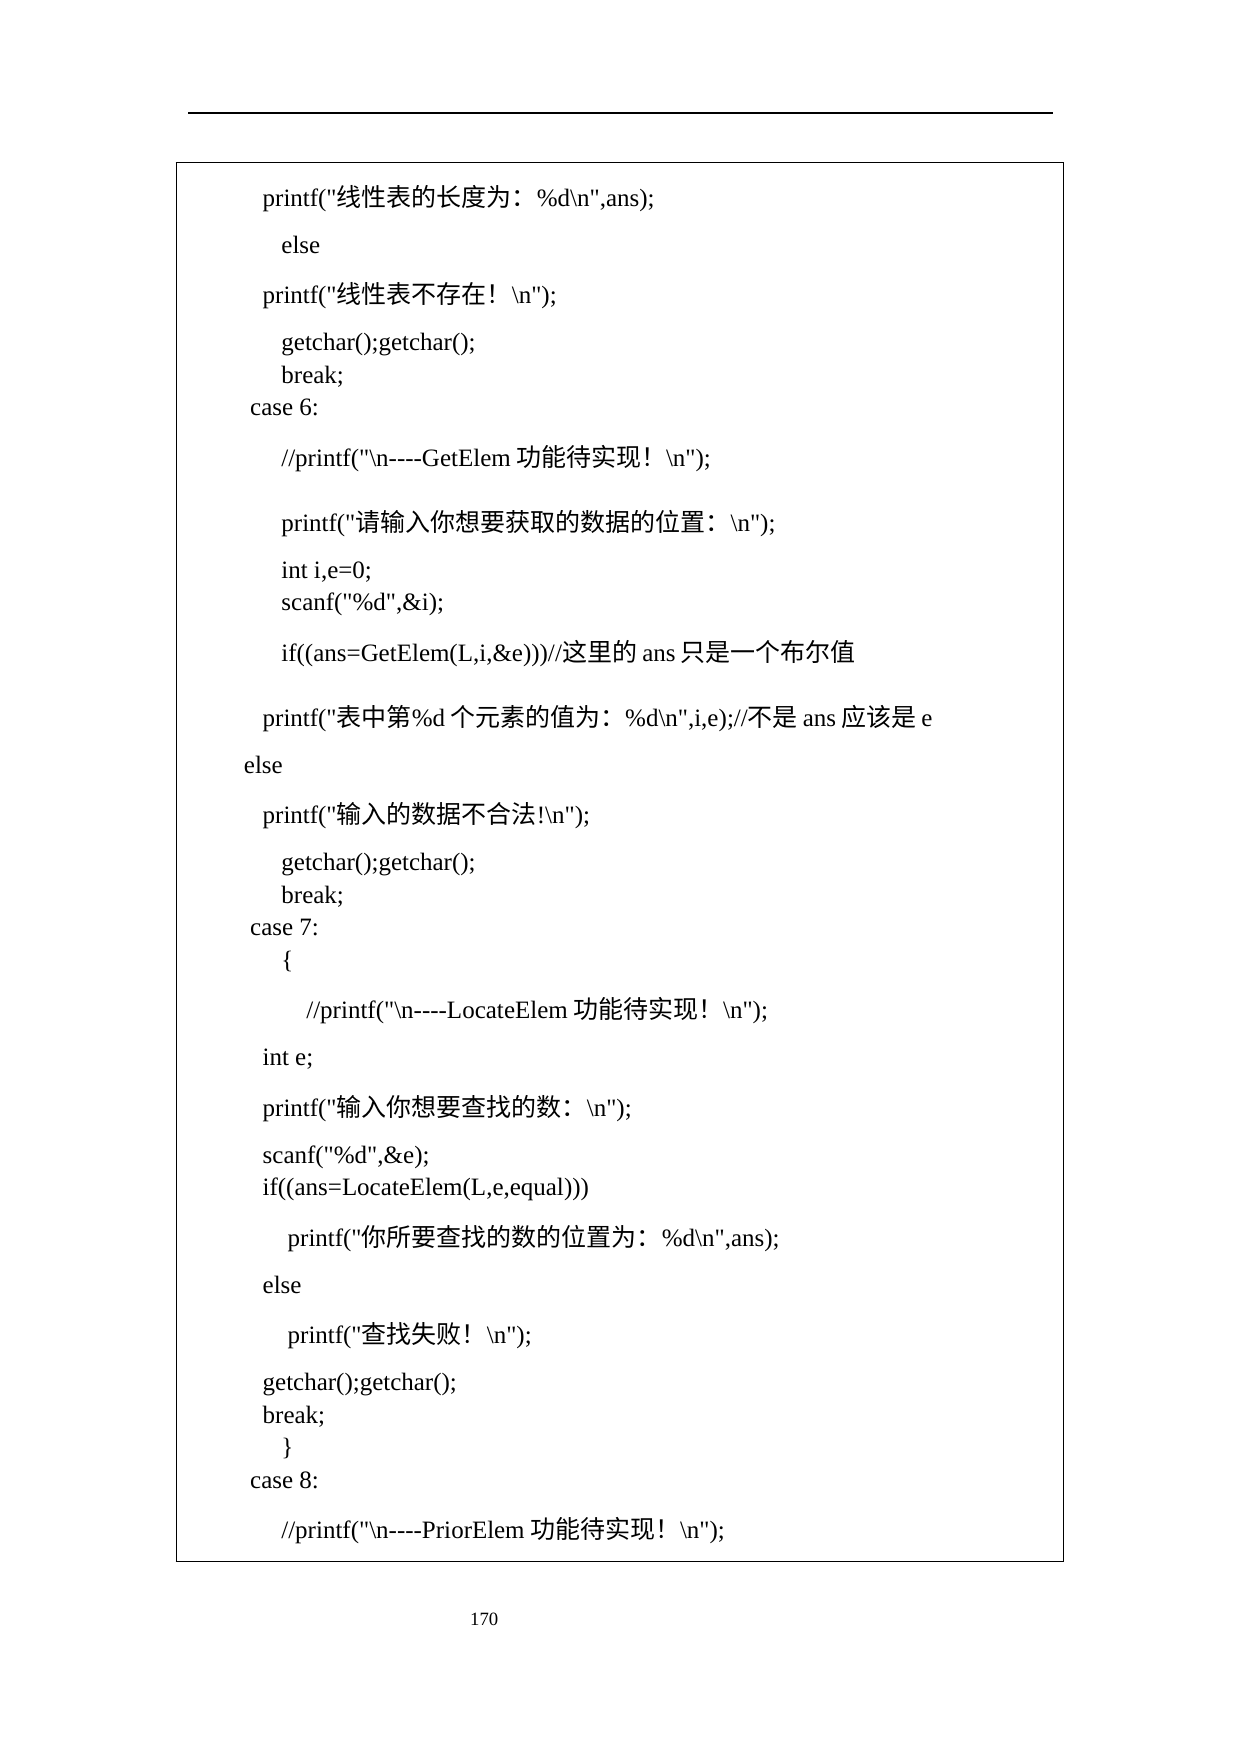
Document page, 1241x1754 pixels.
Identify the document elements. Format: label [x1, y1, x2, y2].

table_header [177, 163, 1063, 1561]
